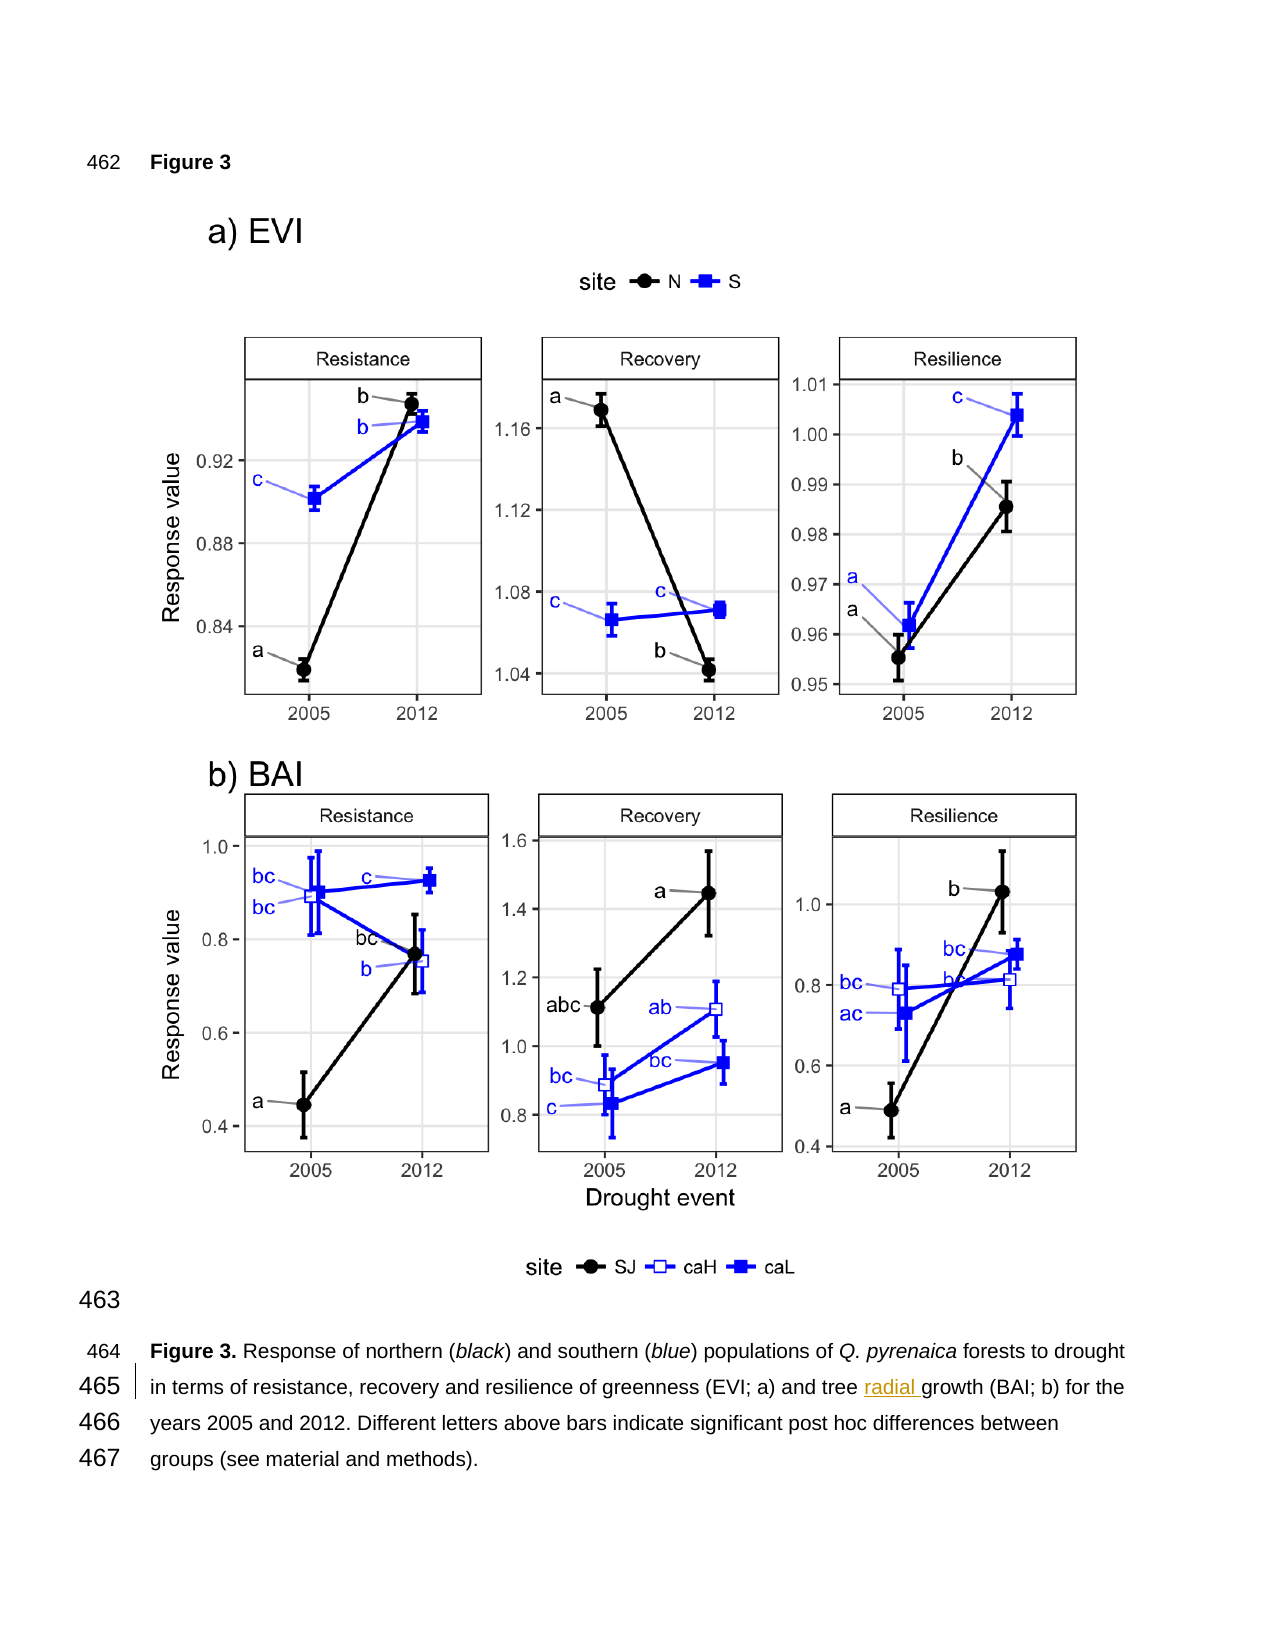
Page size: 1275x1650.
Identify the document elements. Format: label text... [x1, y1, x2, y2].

text Figure 3. Response of northern (black) and southern (blue) populations of Q. pyrenaica forests to drought in terms of resistance, recovery and resilience of greenness (EVI; a) and tree growth (BAI; b) for the years 2005 and 2012. Different letters above bars indicate significant post hoc differences between groups (see material and methods). [150, 1339, 1125, 1471]
picture [150, 216, 1088, 1309]
subtitle Figure 3 [150, 150, 1125, 174]
